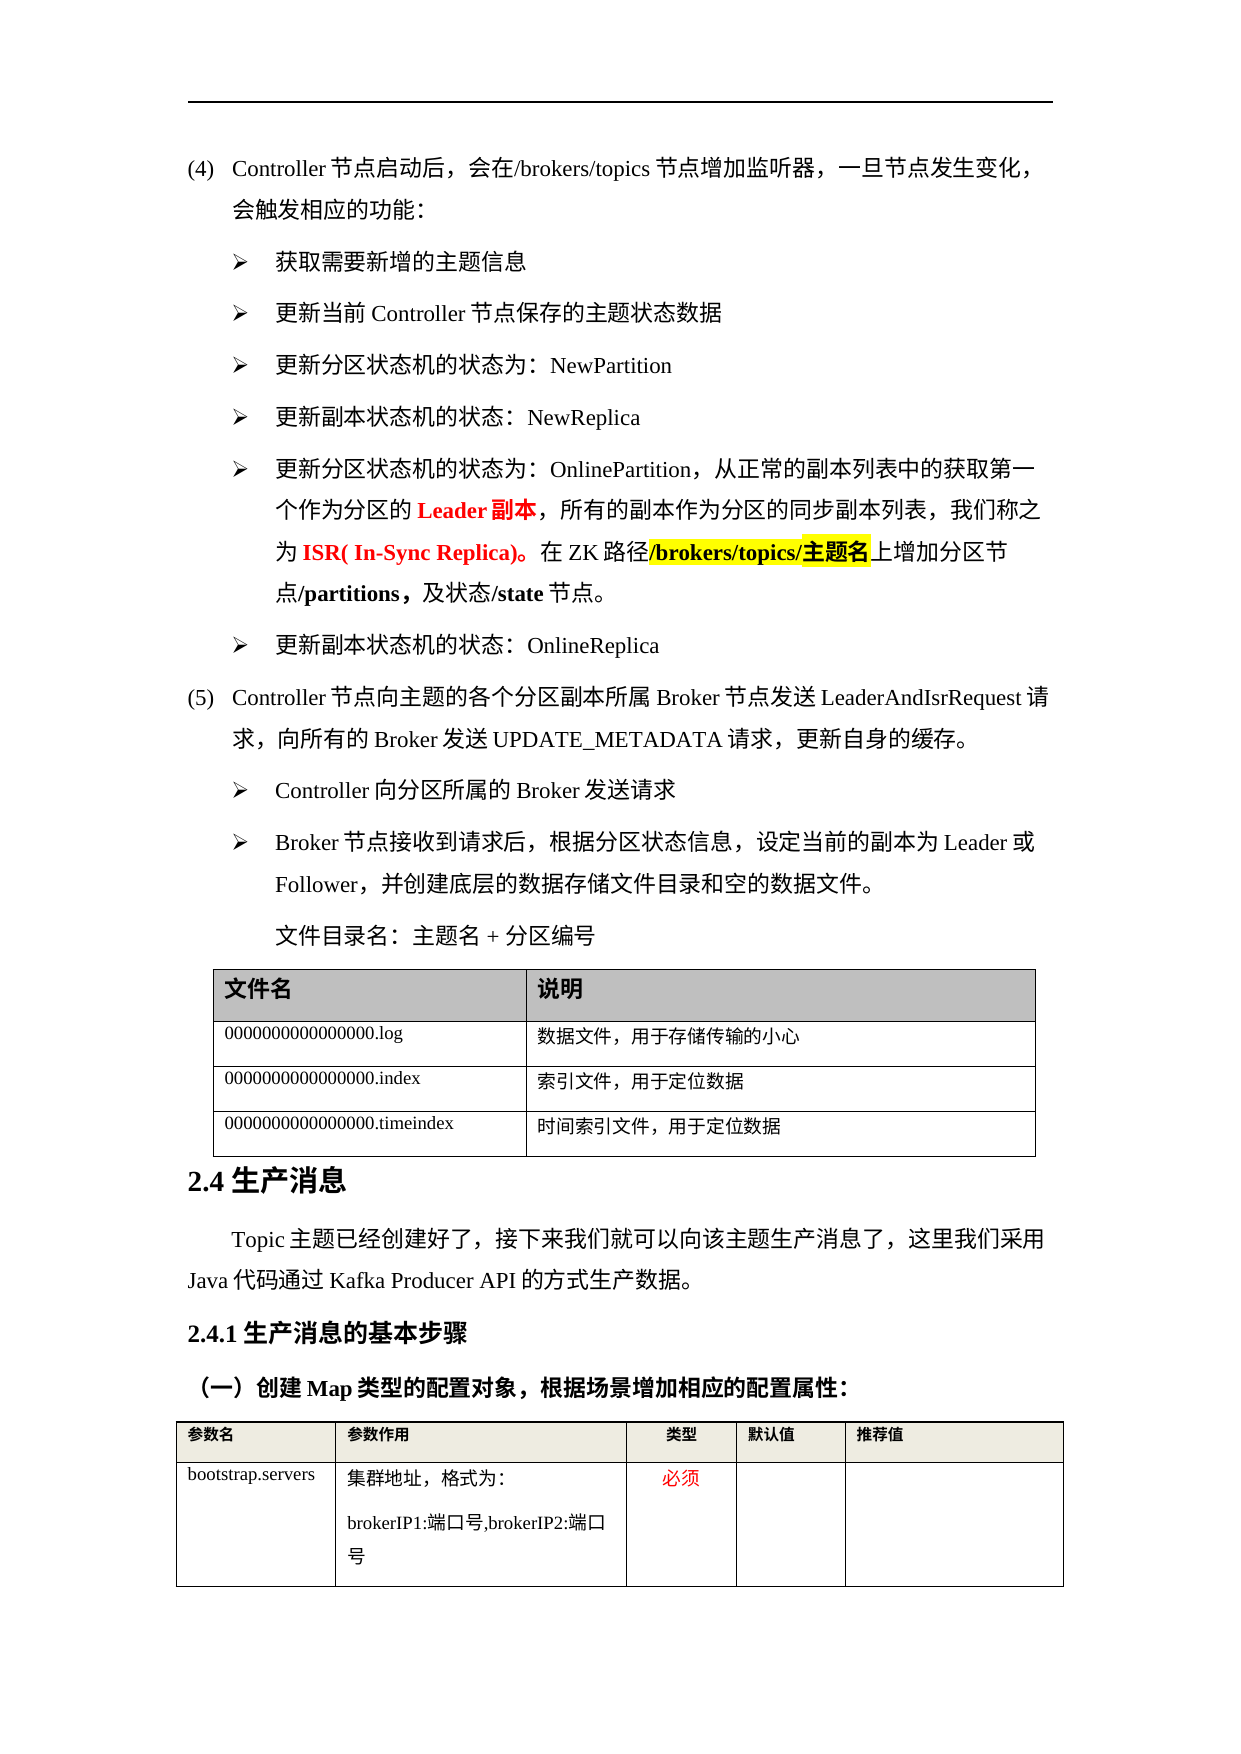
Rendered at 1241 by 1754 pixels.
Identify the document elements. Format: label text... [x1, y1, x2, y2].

list 更新副本状态机的状态：OnlineReplica [231, 627, 1053, 660]
list 更新副本状态机的状态：NewReplica [231, 399, 1053, 432]
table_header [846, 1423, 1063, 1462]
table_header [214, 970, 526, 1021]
list 更新分区状态机的状态为：OnlinePartition，从正常的副本列表中的获取第一个作为分区的Leader副本，所有的副本作为分区的同步副本列表，我们称之为ISR( In-Sync Replica)。在ZK路径/brokers/topics/主题名上增加分区节点/partitions，及状态/state节点。 [231, 451, 1053, 608]
list 更新分区状态机的状态为：NewPartition [231, 347, 1053, 380]
subtitle 2.4 生产消息 [187, 1157, 1053, 1199]
text 文件目录名：主题名 + 分区编号 [231, 917, 1053, 951]
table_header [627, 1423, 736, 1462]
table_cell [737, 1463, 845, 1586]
list Controller节点向主题的各个分区副本所属Broker节点发送LeaderAndIsrRequest请求，向所有的Broker发送UPDATE_METADATA请求，更新自身的缓存。 [187, 679, 1053, 754]
list 创建Map类型的配置对象，根据场景增加相应的配置属性： [187, 1369, 1053, 1403]
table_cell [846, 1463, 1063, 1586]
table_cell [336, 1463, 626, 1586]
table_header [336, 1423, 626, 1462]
list Controller节点启动后，会在/brokers/topics节点增加监听器，一旦节点发生变化，会触发相应的功能： [187, 150, 1053, 225]
subtitle 2.4.1 生产消息的基本步骤 [187, 1314, 1053, 1350]
list Controller向分区所属的Broker发送请求 [231, 772, 1053, 806]
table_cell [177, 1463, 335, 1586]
list Broker节点接收到请求后，根据分区状态信息，设定当前的副本为Leader或Follower，并创建底层的数据存储文件目录和空的数据文件。 [231, 824, 1053, 899]
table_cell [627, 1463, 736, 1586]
list 获取需要新增的主题信息 [231, 243, 1053, 277]
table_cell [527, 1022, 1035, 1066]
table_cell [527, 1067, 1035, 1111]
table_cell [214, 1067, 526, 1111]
text Topic主题已经创建好了，接下来我们就可以向该主题生产消息了，这里我们采用Java代码通过Kafka Producer API的方式生产数据。 [187, 1221, 1053, 1295]
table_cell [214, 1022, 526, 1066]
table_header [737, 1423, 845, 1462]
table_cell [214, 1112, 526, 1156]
list 更新当前Controller节点保存的主题状态数据 [231, 295, 1053, 328]
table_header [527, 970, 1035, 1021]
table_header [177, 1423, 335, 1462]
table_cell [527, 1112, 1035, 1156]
